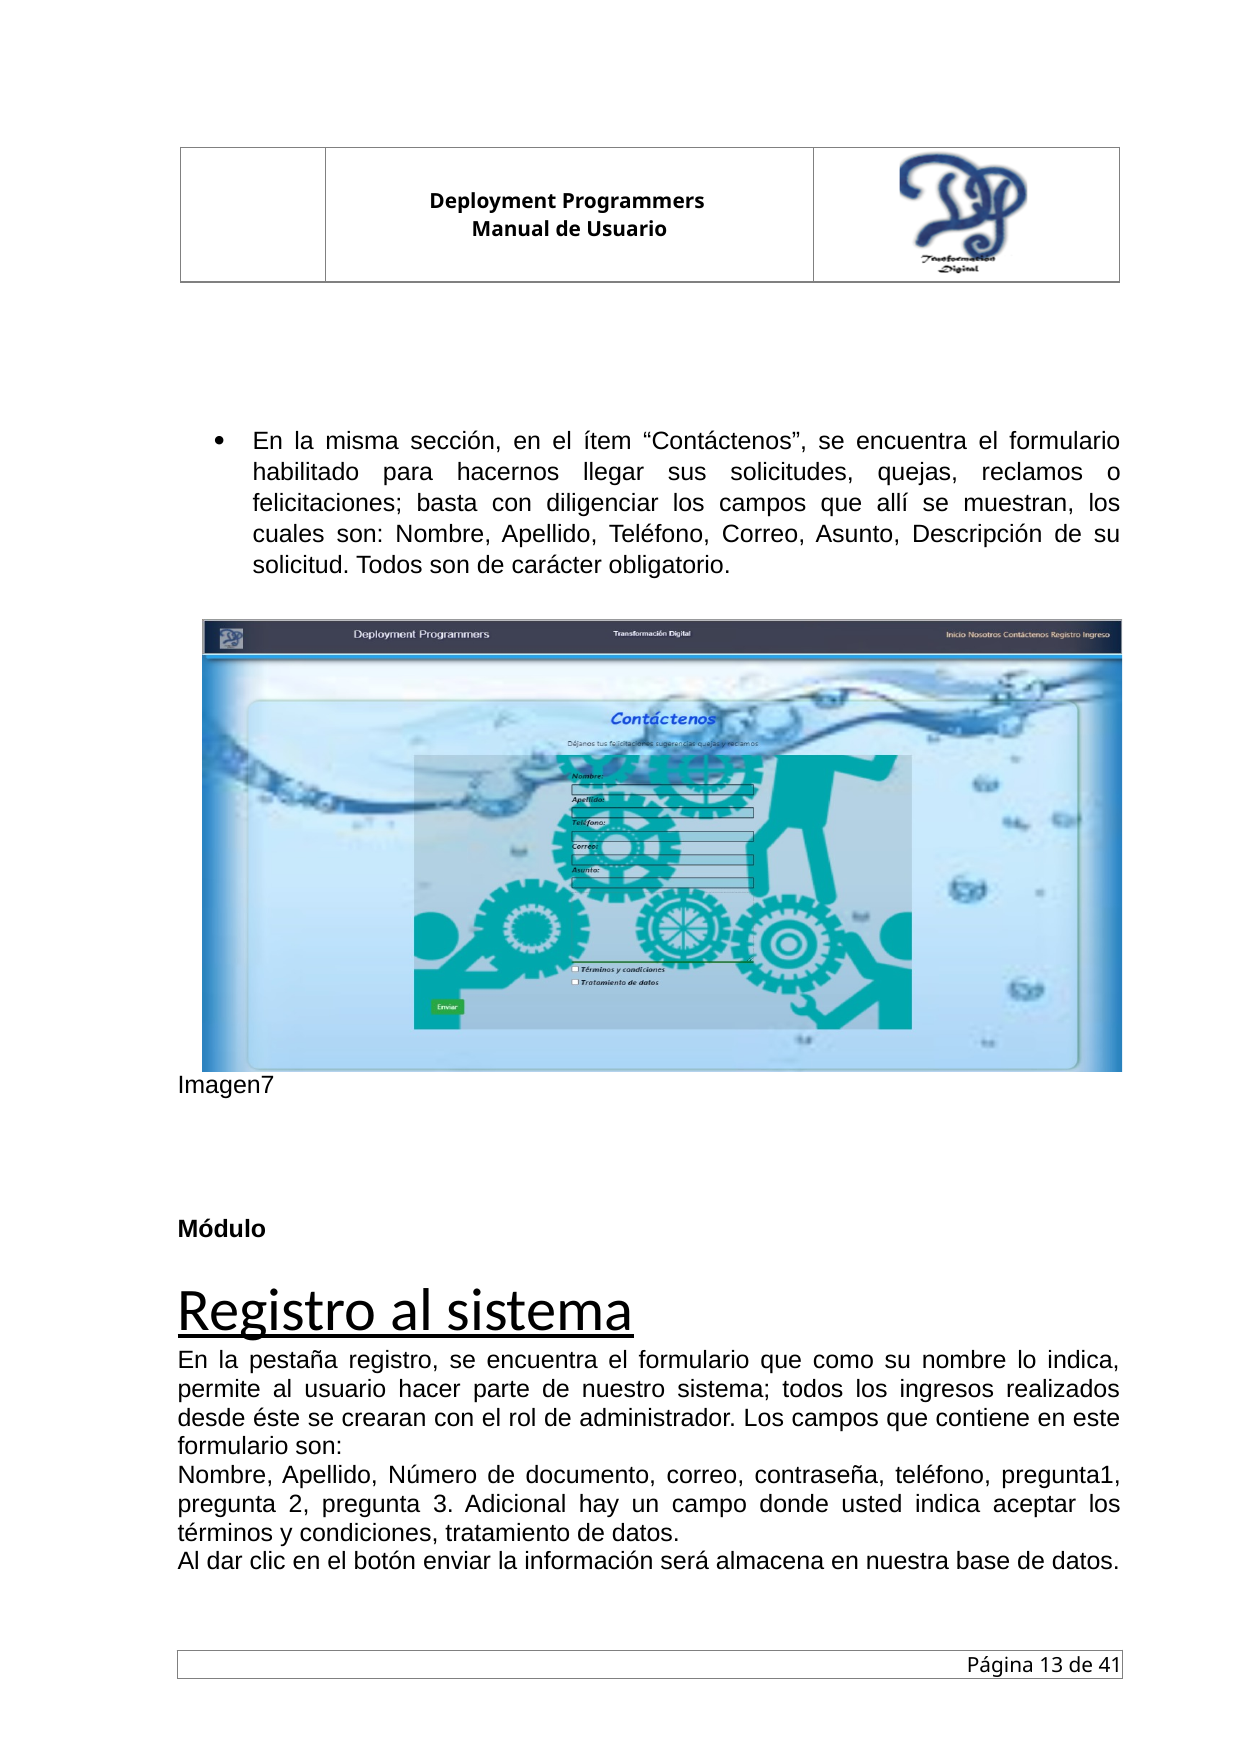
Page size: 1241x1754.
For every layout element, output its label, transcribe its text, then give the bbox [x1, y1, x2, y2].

list En la misma sección, en el ítem “Contáctenos”, se encuentra el formulario habilitado para hacernos llegar sus solicitudes, quejas, reclamos o felicitaciones; basta con diligenciar los campos que allí se muestran, los cuales son: Nombre, Apellido, Teléfono, Correo, Asunto, Descripción de su solicitud. Todos son de carácter obligatorio. [215, 426, 1122, 579]
text Imagen7 [177, 1070, 1122, 1099]
text En la pestaña registro, se encuentra el formulario que como su nombre lo indica, permite al usuario hacer parte de nuestro sistema; todos los ingresos realizados desde éste se crearan con el rol de administrador. Los campos que contiene en este formulario son: [177, 1345, 1122, 1460]
picture [202, 619, 1123, 1072]
text Registro al sistema [177, 1271, 1122, 1345]
text Módulo [177, 1214, 1122, 1242]
text Al dar clic en el botón enviar la información será almacena en nuestra base de datos. [177, 1546, 1122, 1575]
picture [899, 150, 1028, 279]
text Nombre, Apellido, Número de documento, correo, contraseña, teléfono, pregunta1, pregunta 2, pregunta 3. Adicional hay un campo donde usted indica aceptar los términos y condiciones, tratamiento de datos. [177, 1460, 1122, 1546]
